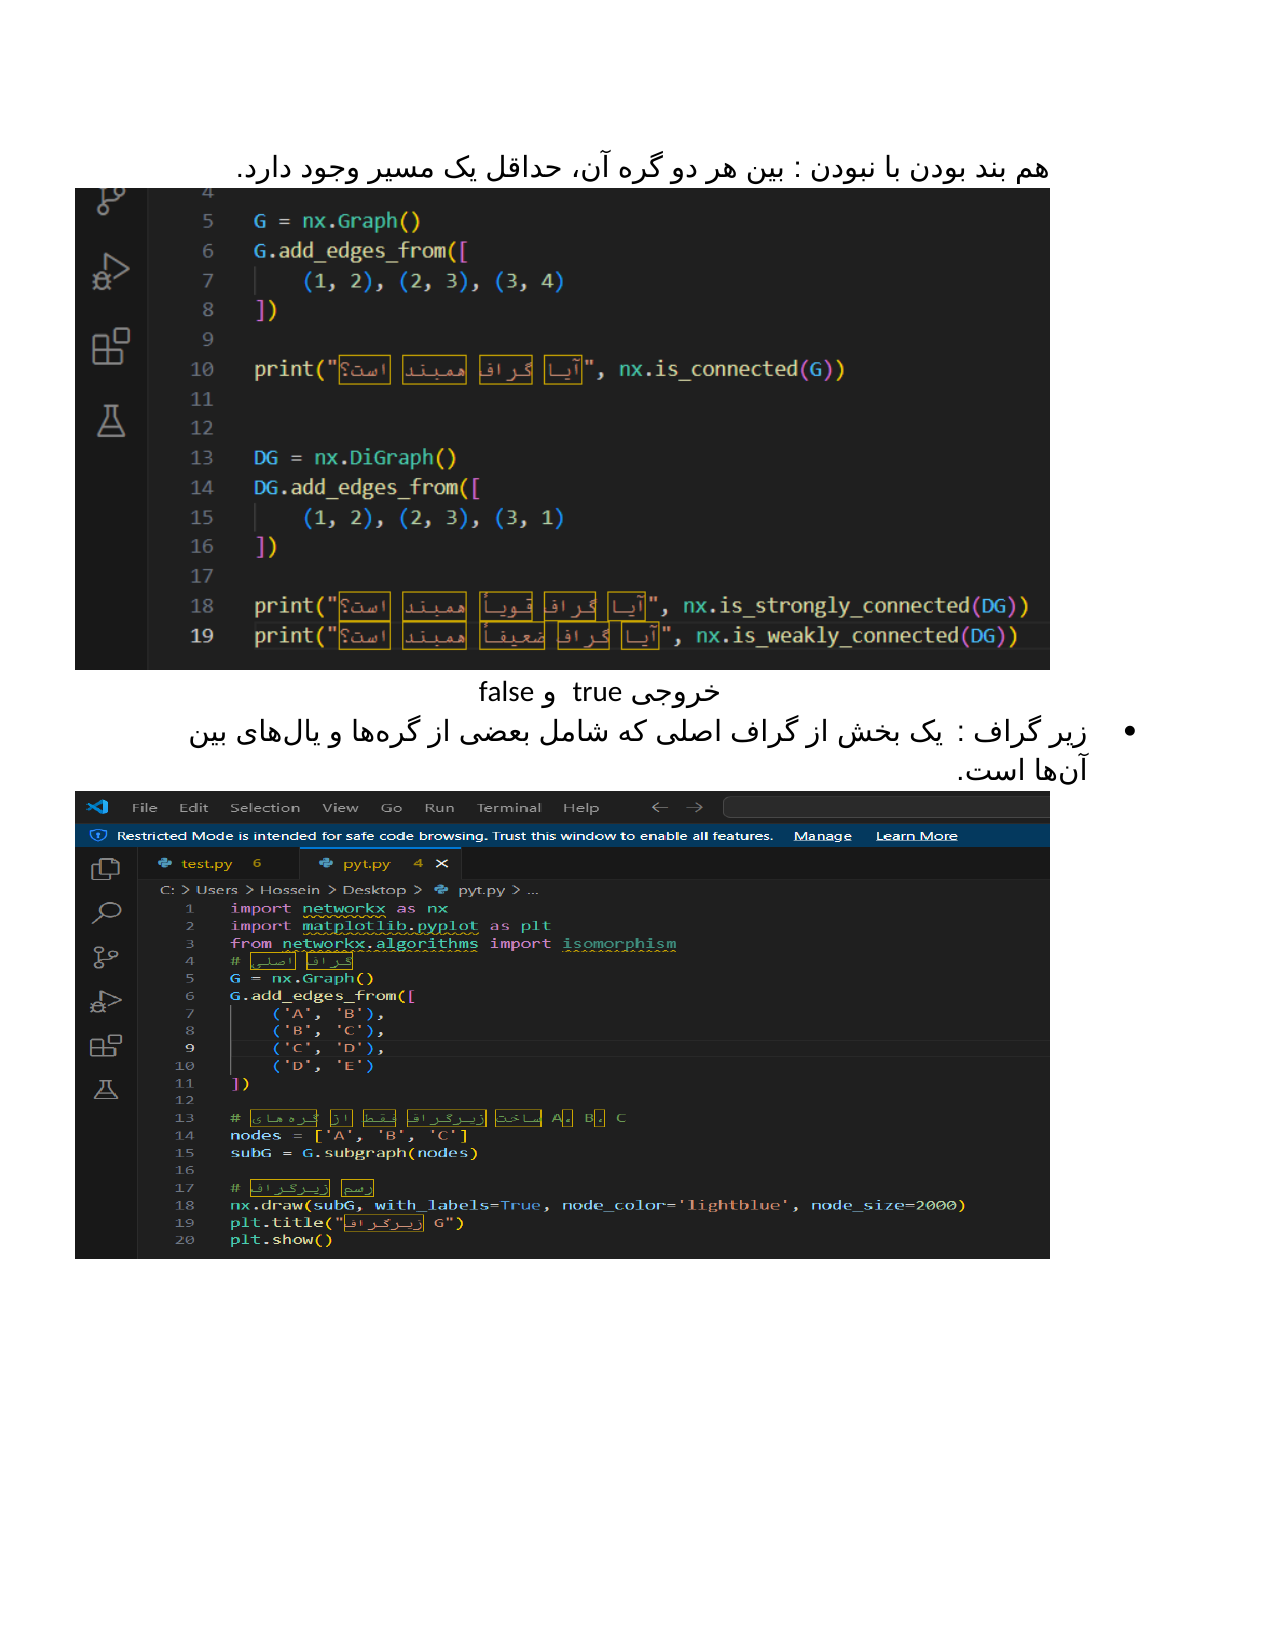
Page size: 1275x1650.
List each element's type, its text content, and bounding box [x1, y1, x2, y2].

list زیر گراف : یک بخش از گراف اصلی که شامل بعضی از گره‌ها و یال‌های بین آن‌ها است. [150, 714, 1125, 787]
picture [75, 188, 1050, 670]
list خروجی true و false [150, 673, 1050, 709]
list هم بند بودن با نبودن : بین هر دو گره آن، حداقل یک مسیر وجود دارد. [150, 150, 1050, 183]
picture [75, 791, 1050, 1259]
